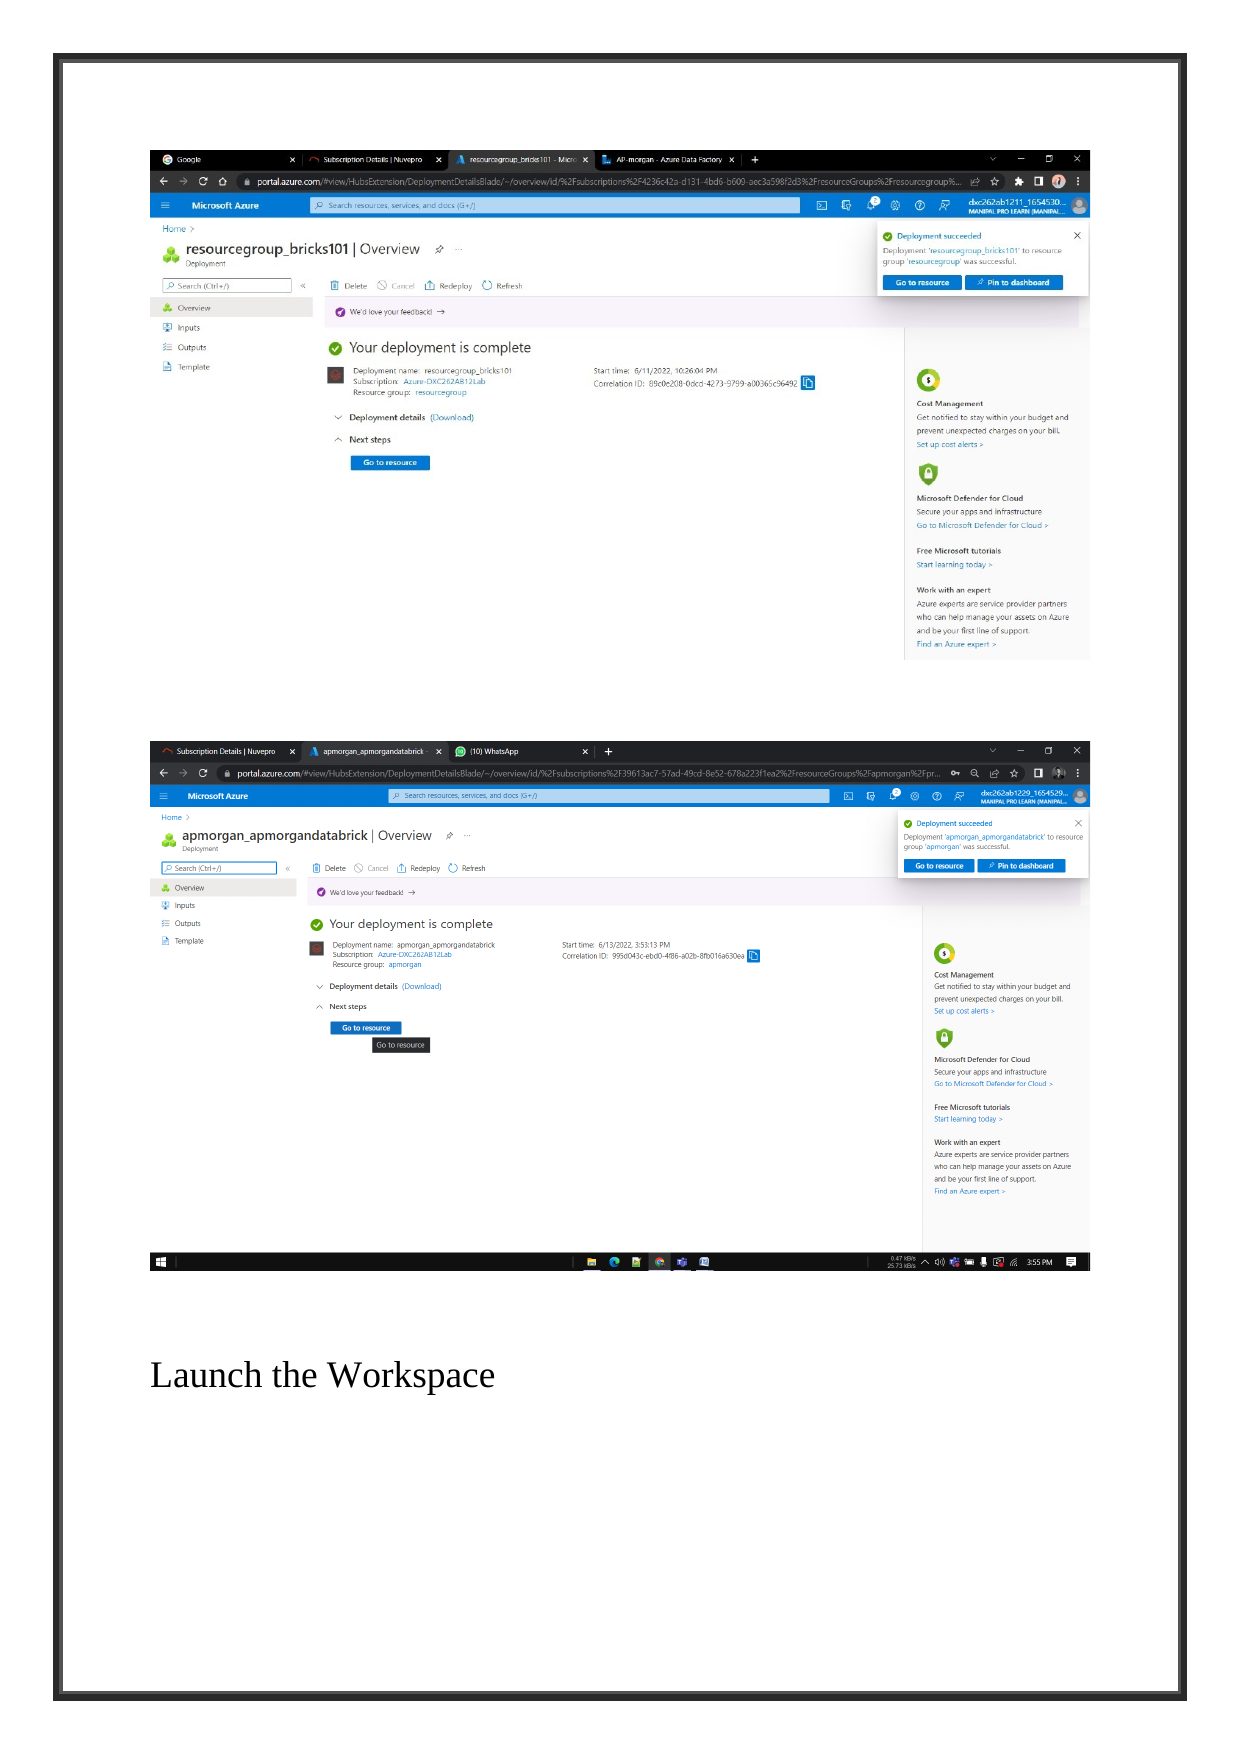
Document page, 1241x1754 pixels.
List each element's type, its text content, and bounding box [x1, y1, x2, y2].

picture [150, 741, 1091, 1271]
text Launch the Workspace [150, 1353, 1090, 1396]
picture [150, 150, 1091, 660]
